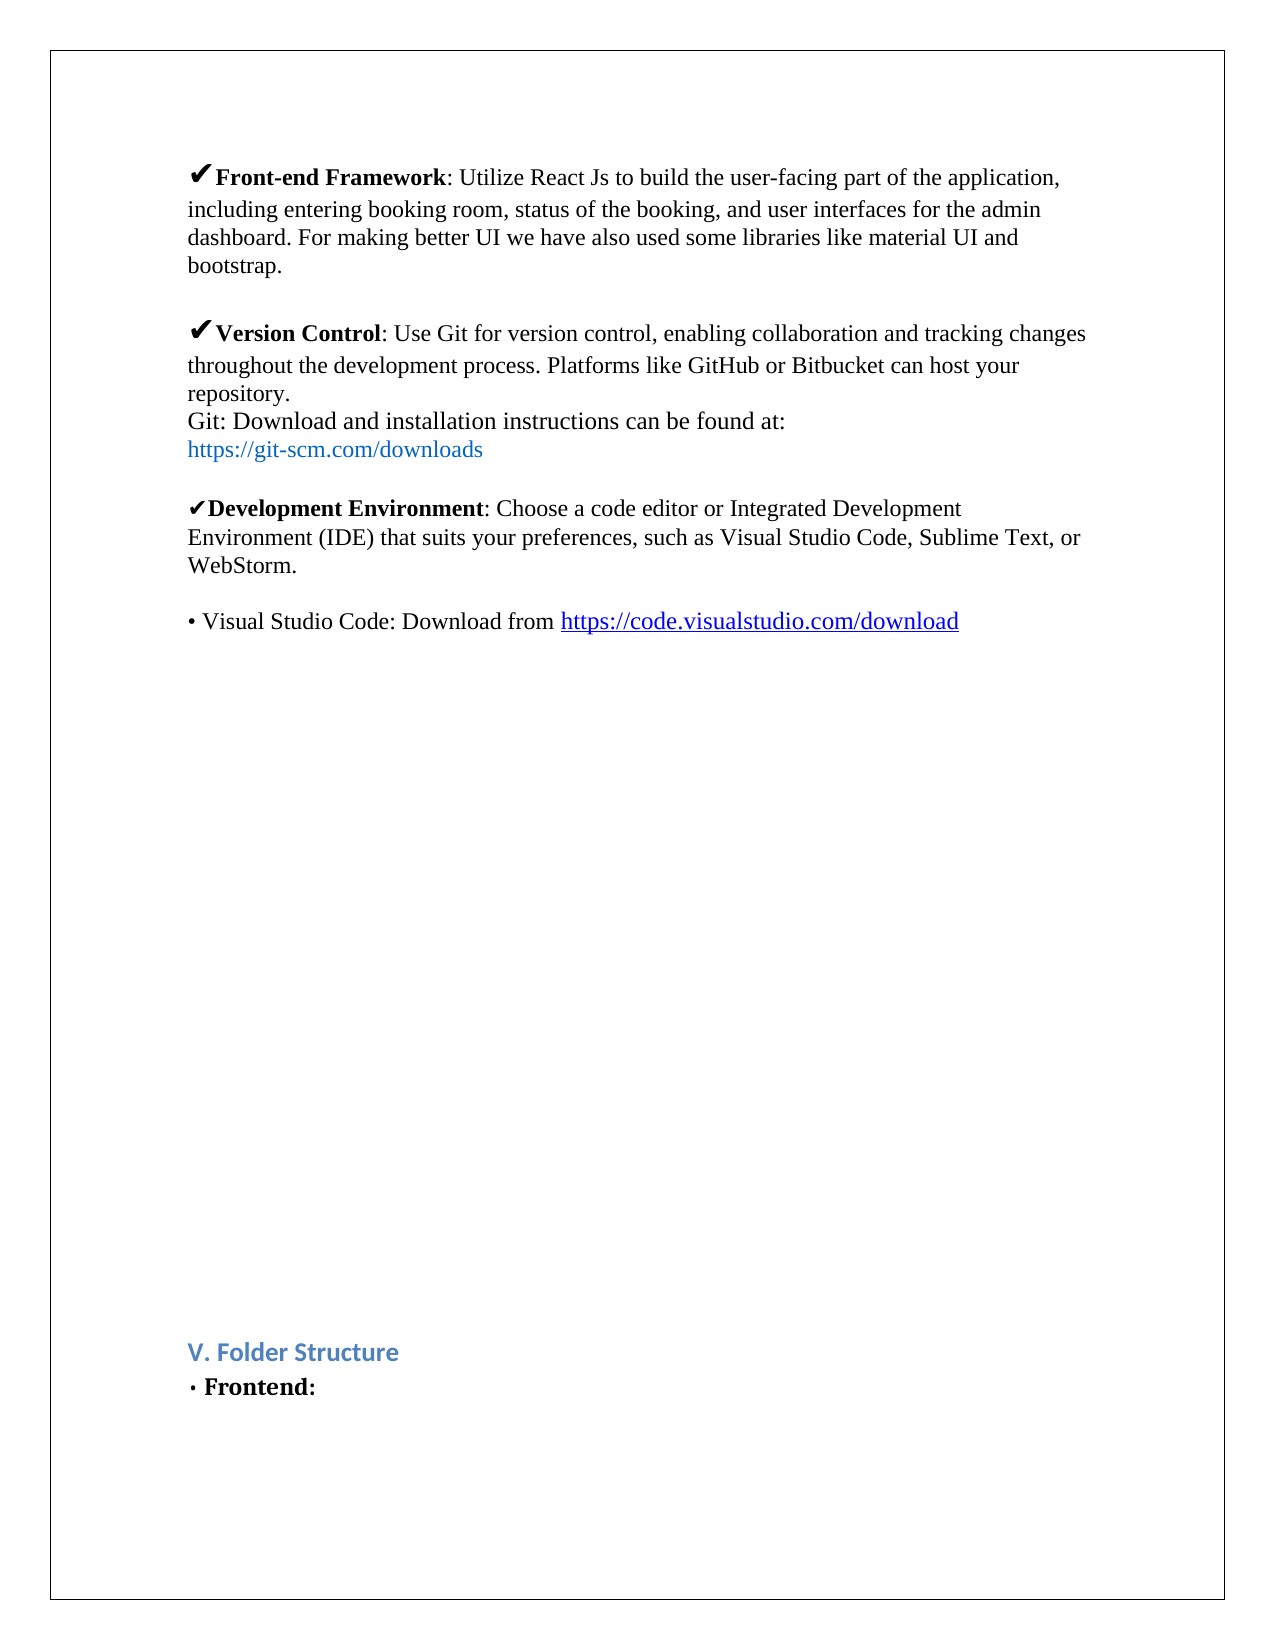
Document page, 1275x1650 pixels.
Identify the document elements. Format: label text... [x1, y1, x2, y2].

text ✔Development Environment: Choose a code editor or Integrated Development Environment (IDE) that suits your preferences, such as Visual Studio Code, Sublime Text, or WebStorm. [187, 490, 1087, 578]
text ✔Version Control: Use Git for version control, enabling collaboration and tracking changes throughout the development process. Platforms like GitHub or Bitbucket can host your repository. [187, 306, 1087, 406]
subtitle V. Folder Structure [187, 1335, 1087, 1368]
text ✔Front-end Framework: Utilize React Js to build the user-facing part of the application, including entering booking room, status of the booking, and user interfaces for the admin dashboard. For making better UI we have also used some libraries like material UI and bootstrap. [187, 150, 1087, 278]
text • Visual Studio Code: Download from https://code.visualstudio.com/download [187, 606, 1087, 634]
text Git: Download and installation instructions can be found at: https://git-scm.com/downloads [187, 406, 1087, 463]
text • Frontend: [187, 1373, 1087, 1401]
